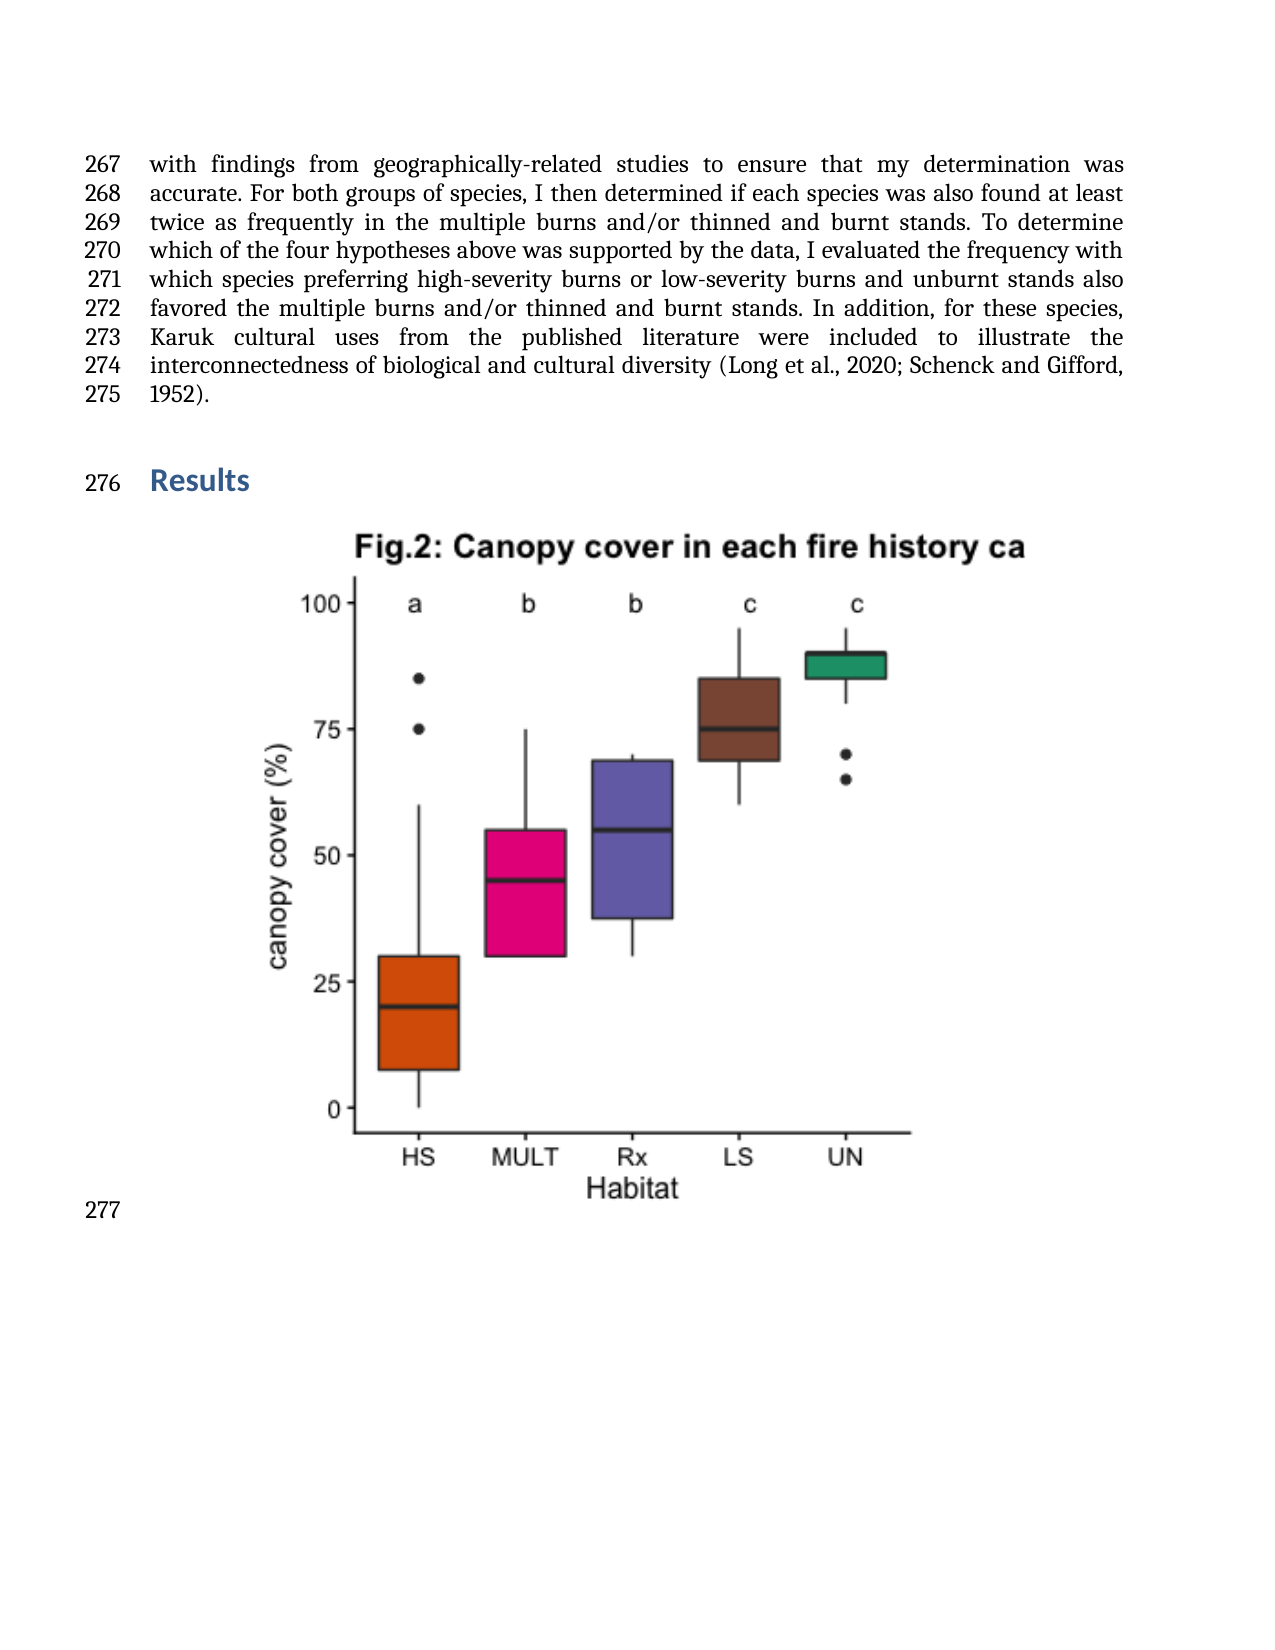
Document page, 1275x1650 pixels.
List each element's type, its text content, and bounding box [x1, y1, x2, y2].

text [150, 150, 1125, 409]
subtitle Results [150, 459, 1125, 499]
picture [150, 518, 1025, 1219]
